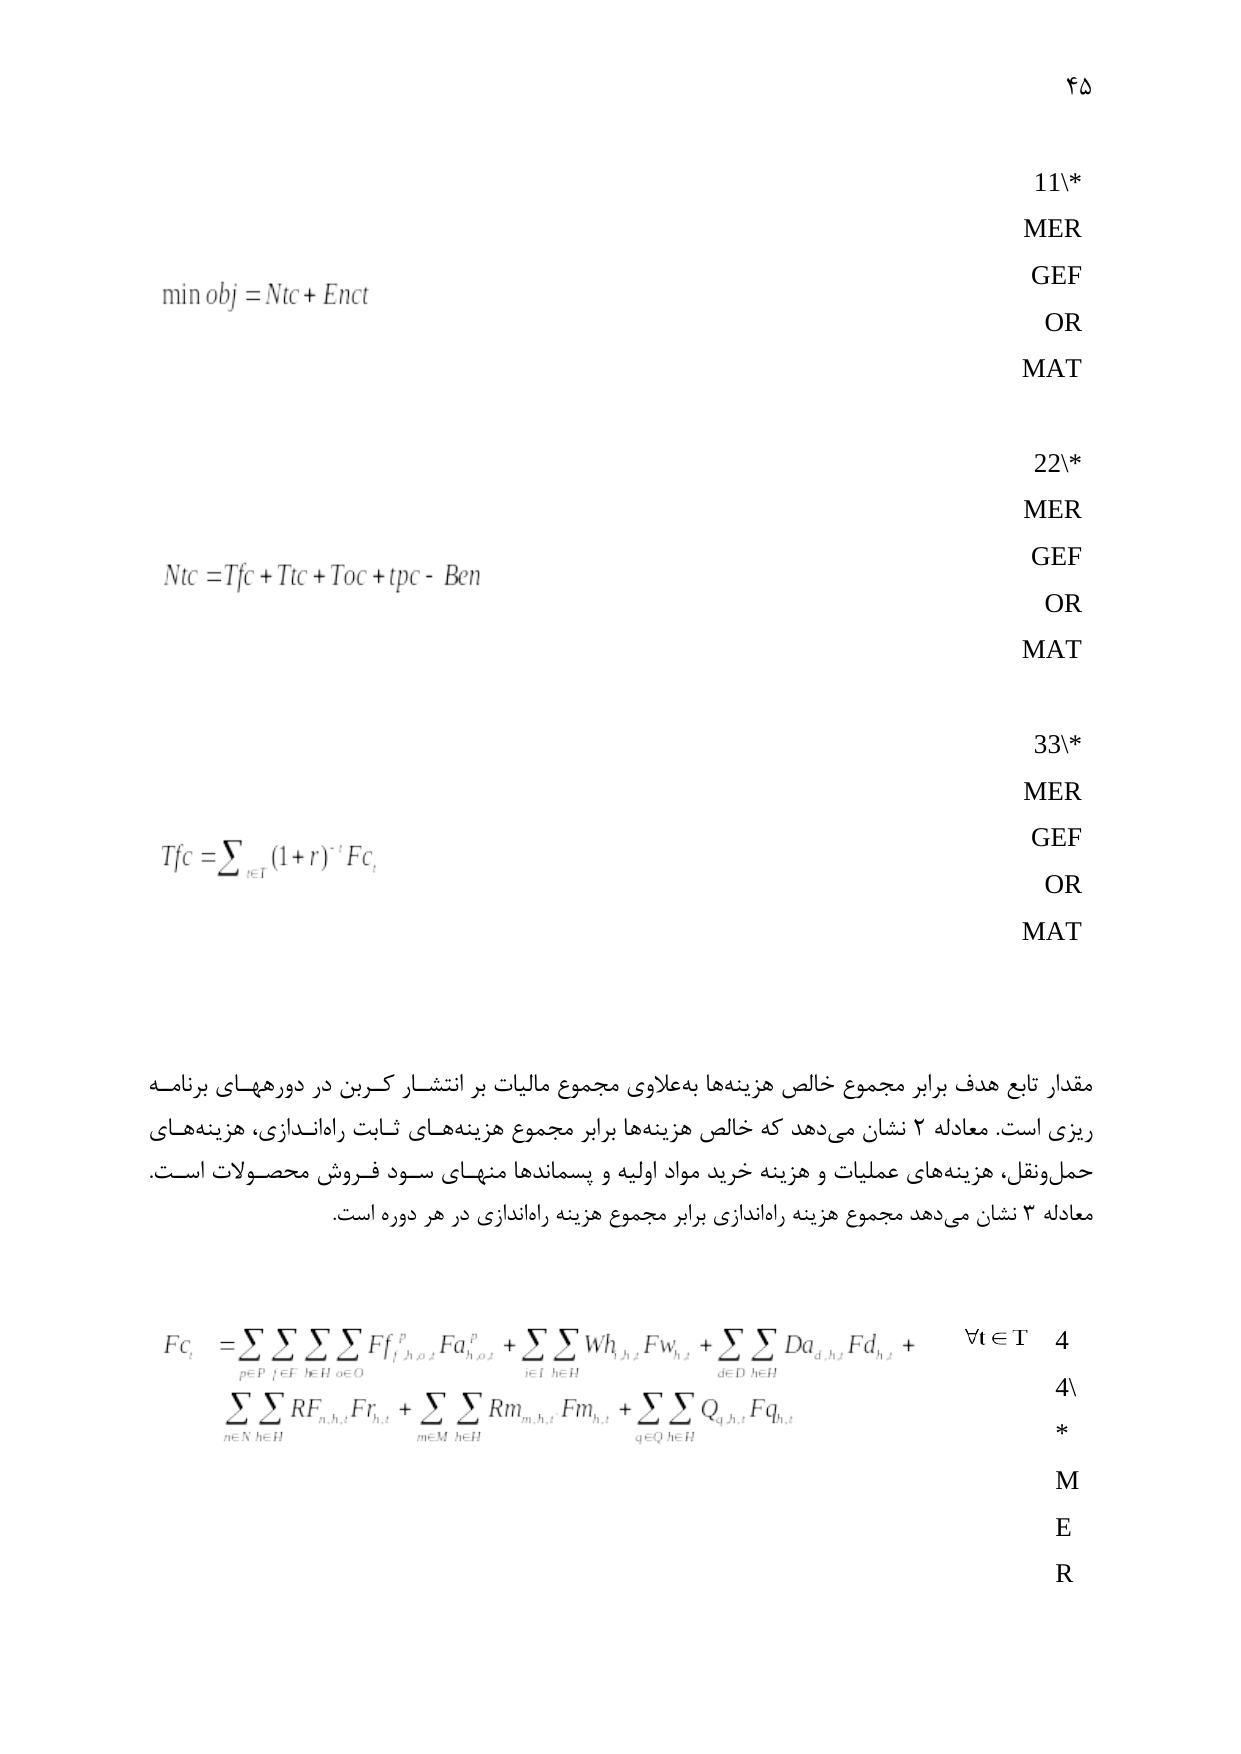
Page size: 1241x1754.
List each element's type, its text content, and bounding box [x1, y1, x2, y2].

table_header [947, 1324, 1043, 1589]
text مقدار تابع هدف برابر مجموع خالص هزینه‌ها به‌علاوی مجموع مالیات بر انتشار کربن در دورههای برنامه ریزی است. معادله نشان می‌دهد که خالص هزینه‌ها برابر مجموع هزینه‌های ثابت راه‌اندازی، هزینه‌های حمل‌ونقل، هزینه‌های عملیات و هزینه خرید مواد اولیه و پسماندها منهای سود فروش محصولات است. معادله نشان می‌دهد مجموع هزینه راه‌اندازی برابر مجموع هزینه راه‌اندازی در هر دوره است. [148, 1072, 1093, 1229]
table_header [1011, 166, 1093, 446]
table_header [149, 166, 1009, 446]
table_header [149, 1324, 946, 1589]
table_cell [149, 447, 1009, 727]
table_header [1044, 1324, 1092, 1589]
table_cell [1011, 447, 1093, 727]
table_cell [149, 728, 1009, 1008]
table_cell [1011, 728, 1093, 1008]
